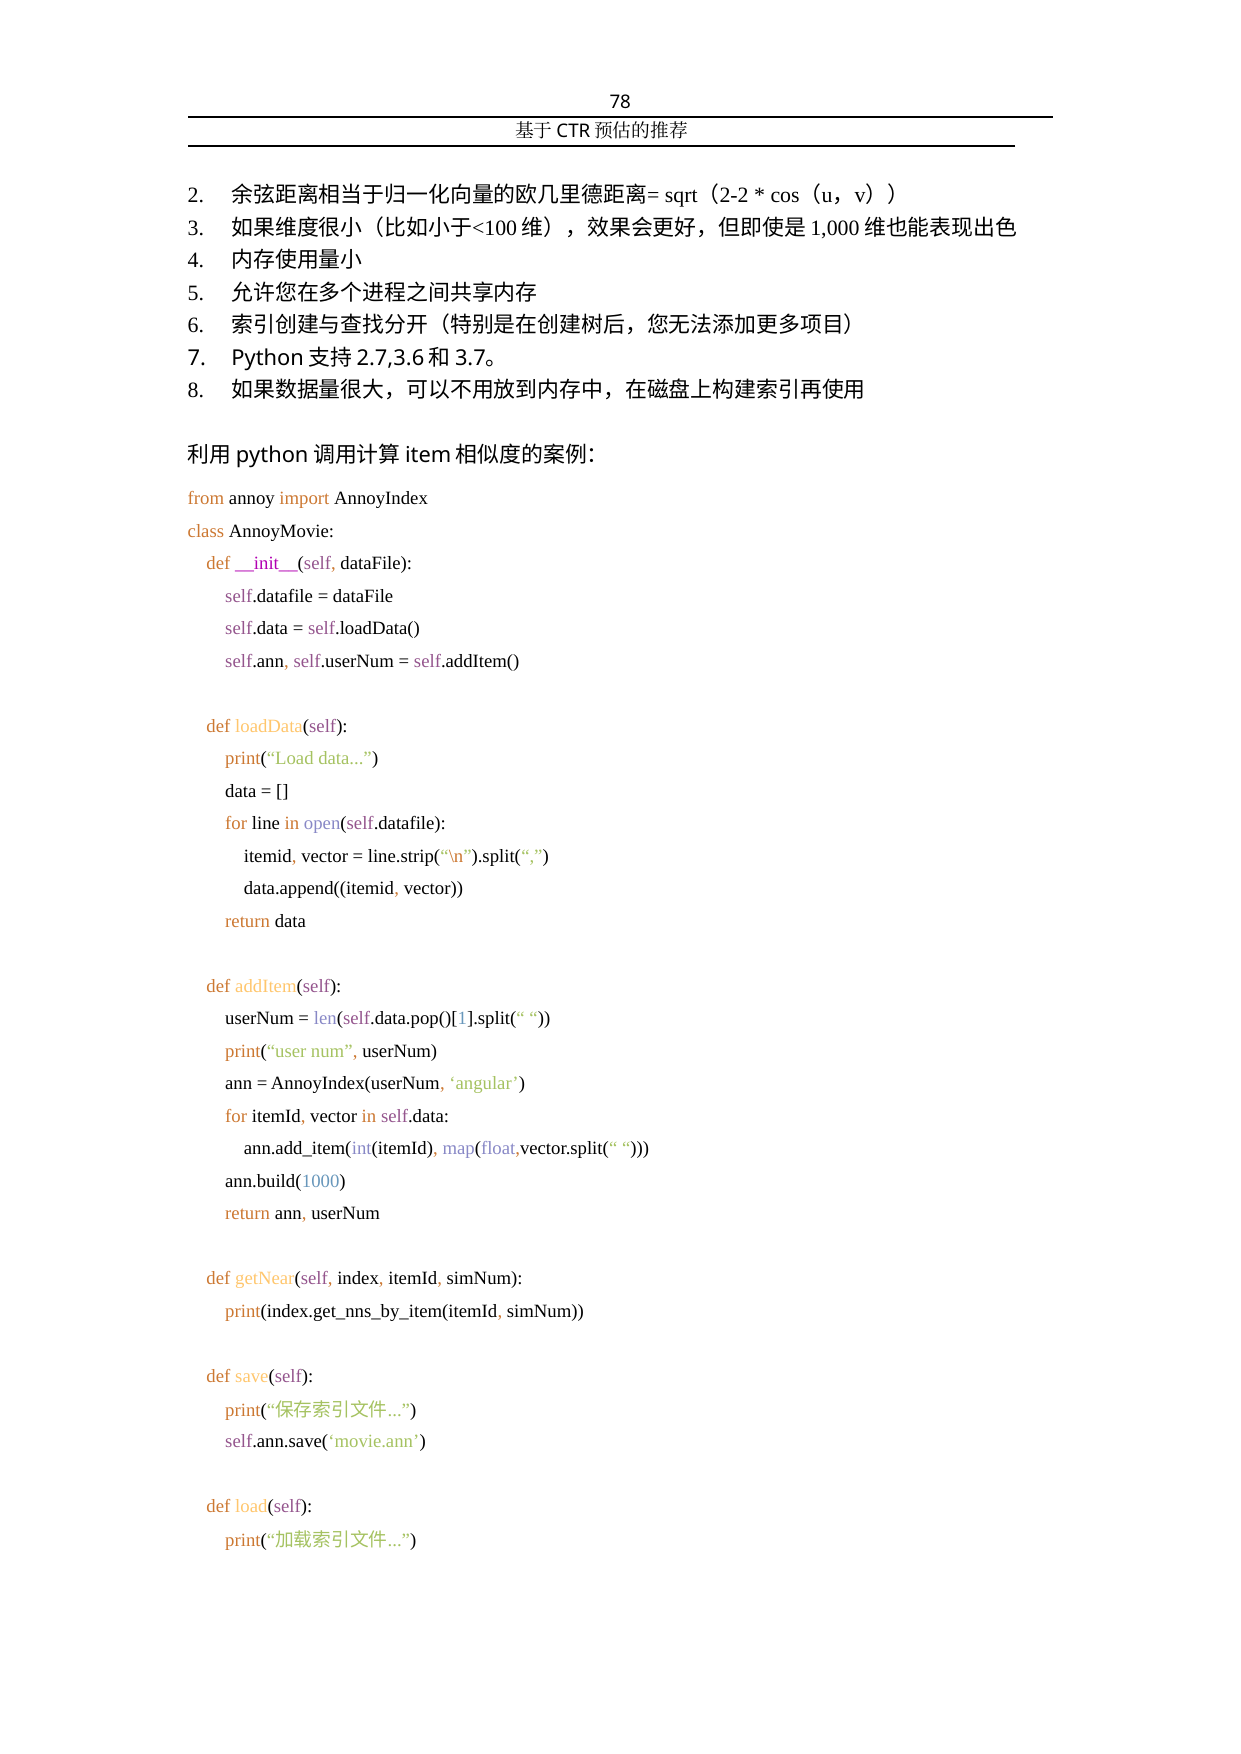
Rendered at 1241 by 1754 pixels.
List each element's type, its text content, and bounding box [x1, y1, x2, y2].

list 2. 余弦距离相当于归一化向量的欧几里德距离= sqrt（2-2 * cos（u，v）） [187, 177, 1053, 209]
list 6. 索引创建与查找分开（特别是在创建树后，您无法添加更多项目） [187, 307, 1053, 339]
list 5. 允许您在多个进程之间共享内存 [187, 274, 1053, 307]
list 8. 如果数据量很大，可以不用放到内存中，在磁盘上构建索引再使用 [187, 372, 1053, 404]
list 7. Python支持2.7,3.6和3.7。 [187, 339, 1053, 372]
list 4. 内存使用量小 [187, 242, 1053, 274]
text 利用python调用计算item相似度的案例： [187, 437, 1053, 469]
list 3. 如果维度很小（比如小于<100维），效果会更好，但即使是1,000维也能表现出色 [187, 209, 1053, 242]
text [187, 482, 1053, 1554]
